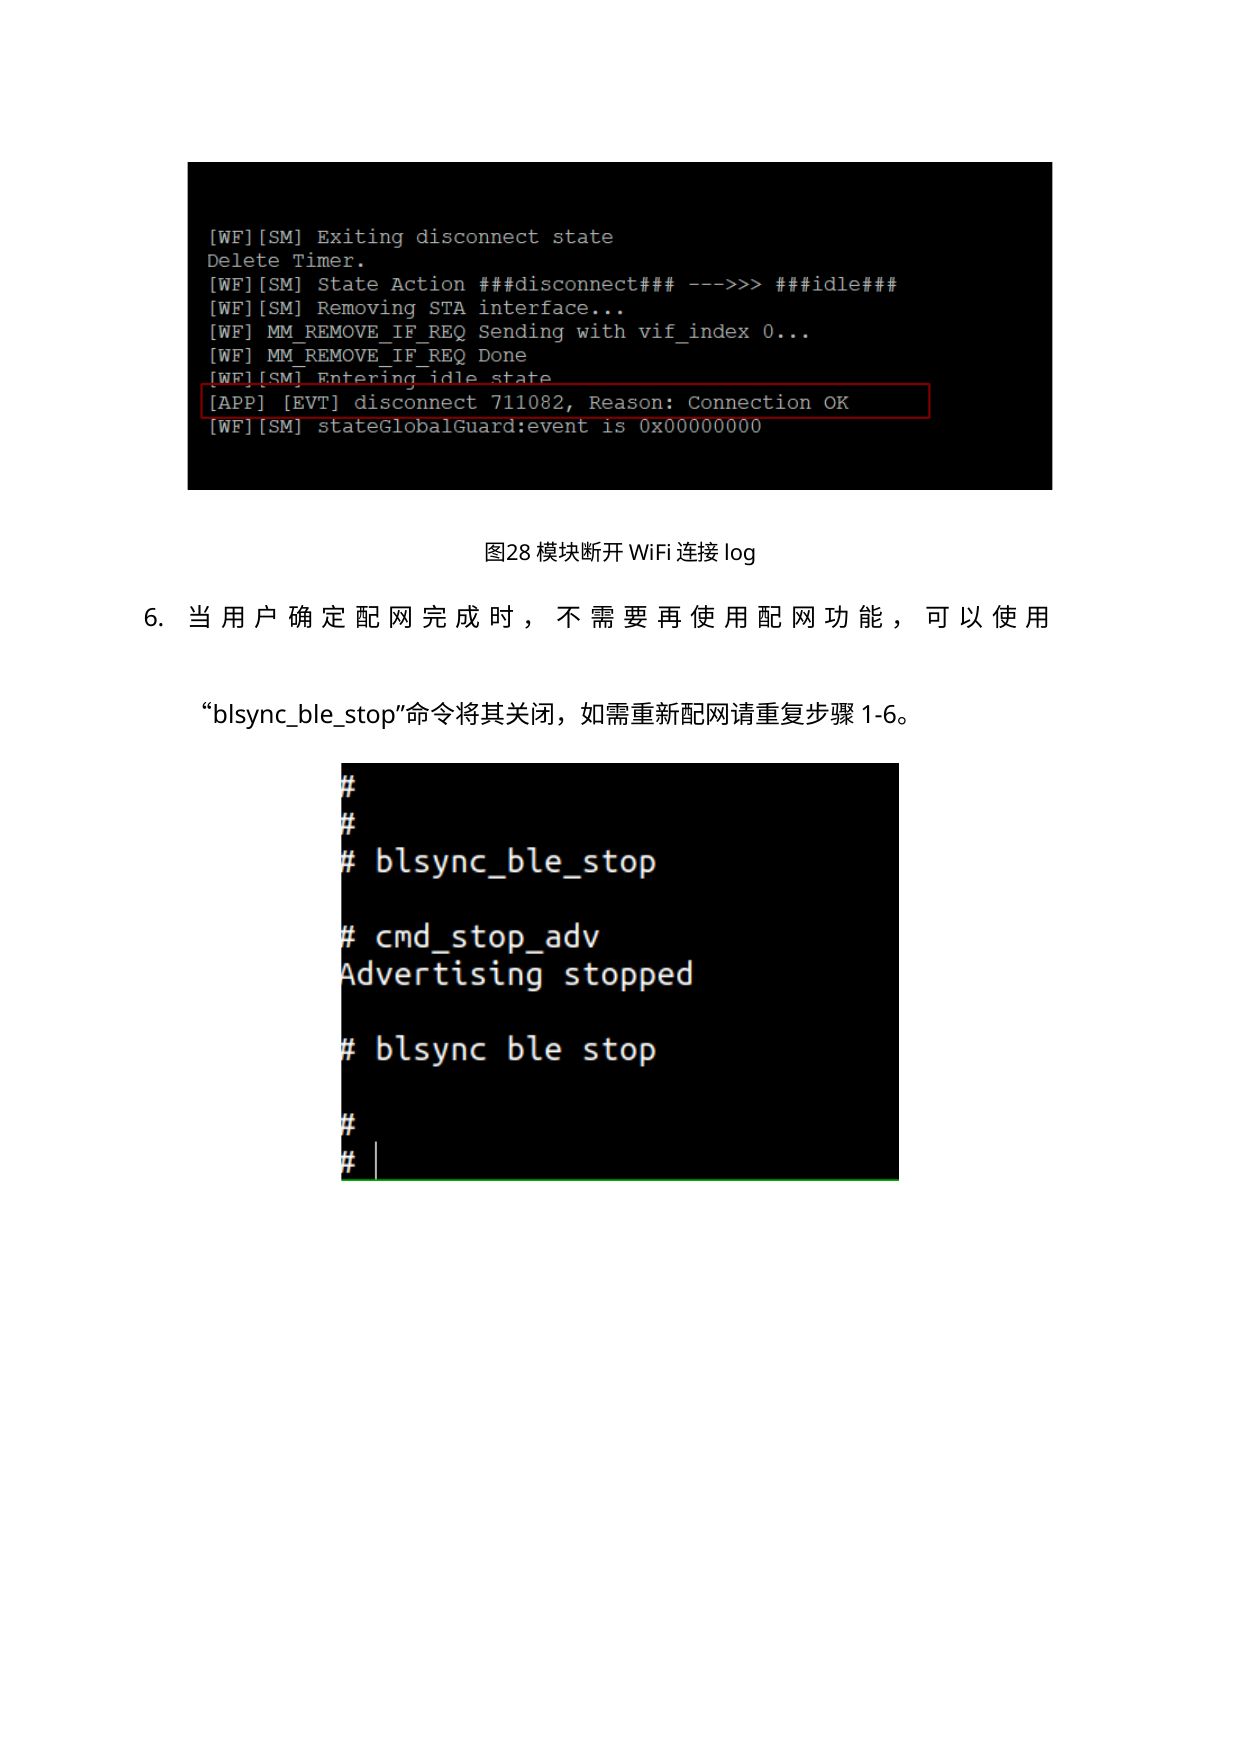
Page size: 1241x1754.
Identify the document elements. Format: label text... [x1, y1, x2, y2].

picture [341, 763, 899, 1181]
list 当用户确定配网完成时，不需要再使用配网功能，可以使用“blsync_ble_stop”命令将其关闭，如需重新配网请重复步骤1-6。 [143, 583, 1053, 745]
picture [187, 162, 1053, 490]
list 模块断开WiFi连接log [187, 534, 1053, 567]
